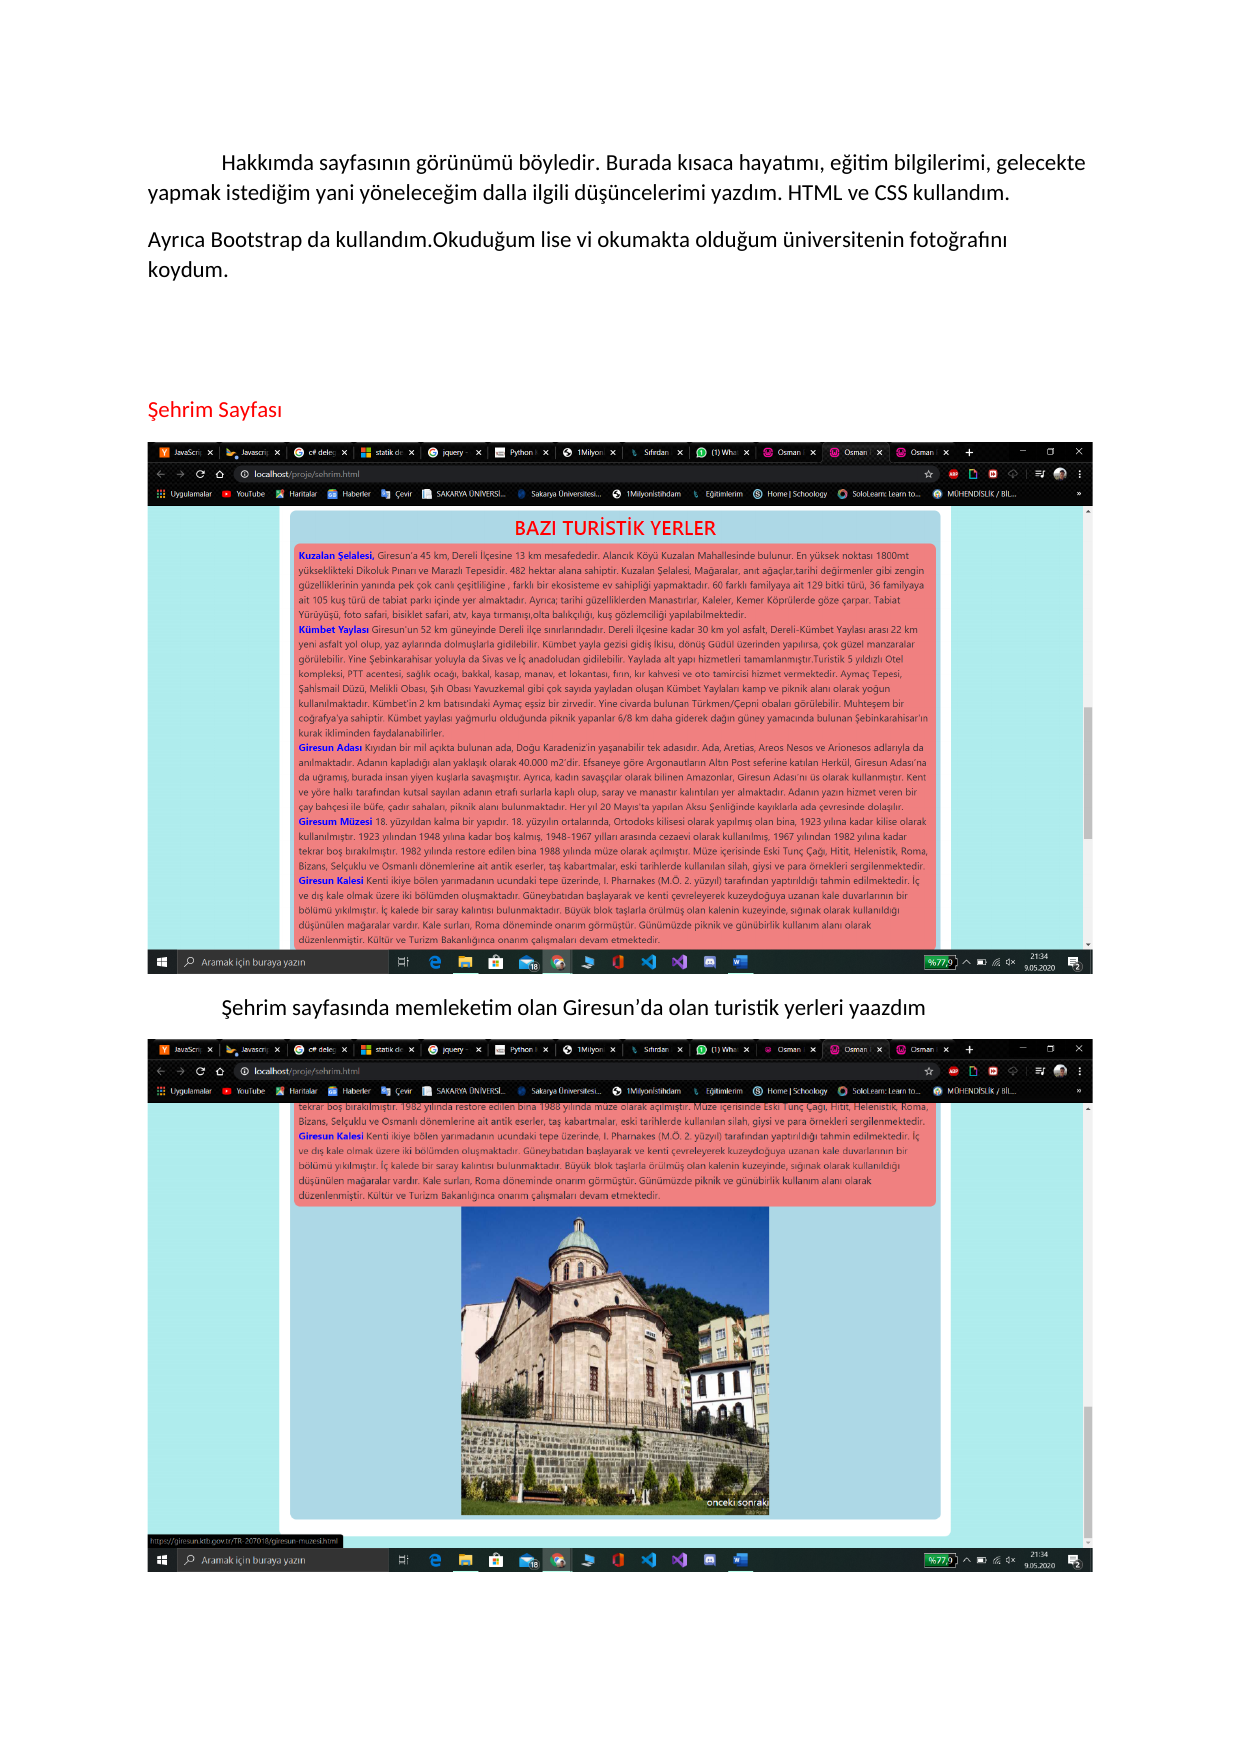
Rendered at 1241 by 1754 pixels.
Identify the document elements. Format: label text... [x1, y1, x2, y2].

text Şehrim sayfasında memleketim olan Giresun’da olan turistik yerleri yaazdım [148, 993, 1093, 1021]
picture [147, 442, 1093, 974]
text Hakkımda sayfasının görünümü böyledir. Burada kısaca hayatımı, eğitim bilgilerimi, gelecekte yapmak istediğim yani yöneleceğim dalla ilgili düşüncelerimi yazdım. HTML ve CSS kullandım. [148, 148, 1093, 206]
text Şehrim Sayfası [148, 396, 1093, 423]
text Ayrıca Bootstrap da kullandım.Okuduğum lise vi okumakta olduğum üniversitenin fotoğrafını koydum. [148, 225, 1093, 283]
picture [147, 1039, 1093, 1572]
